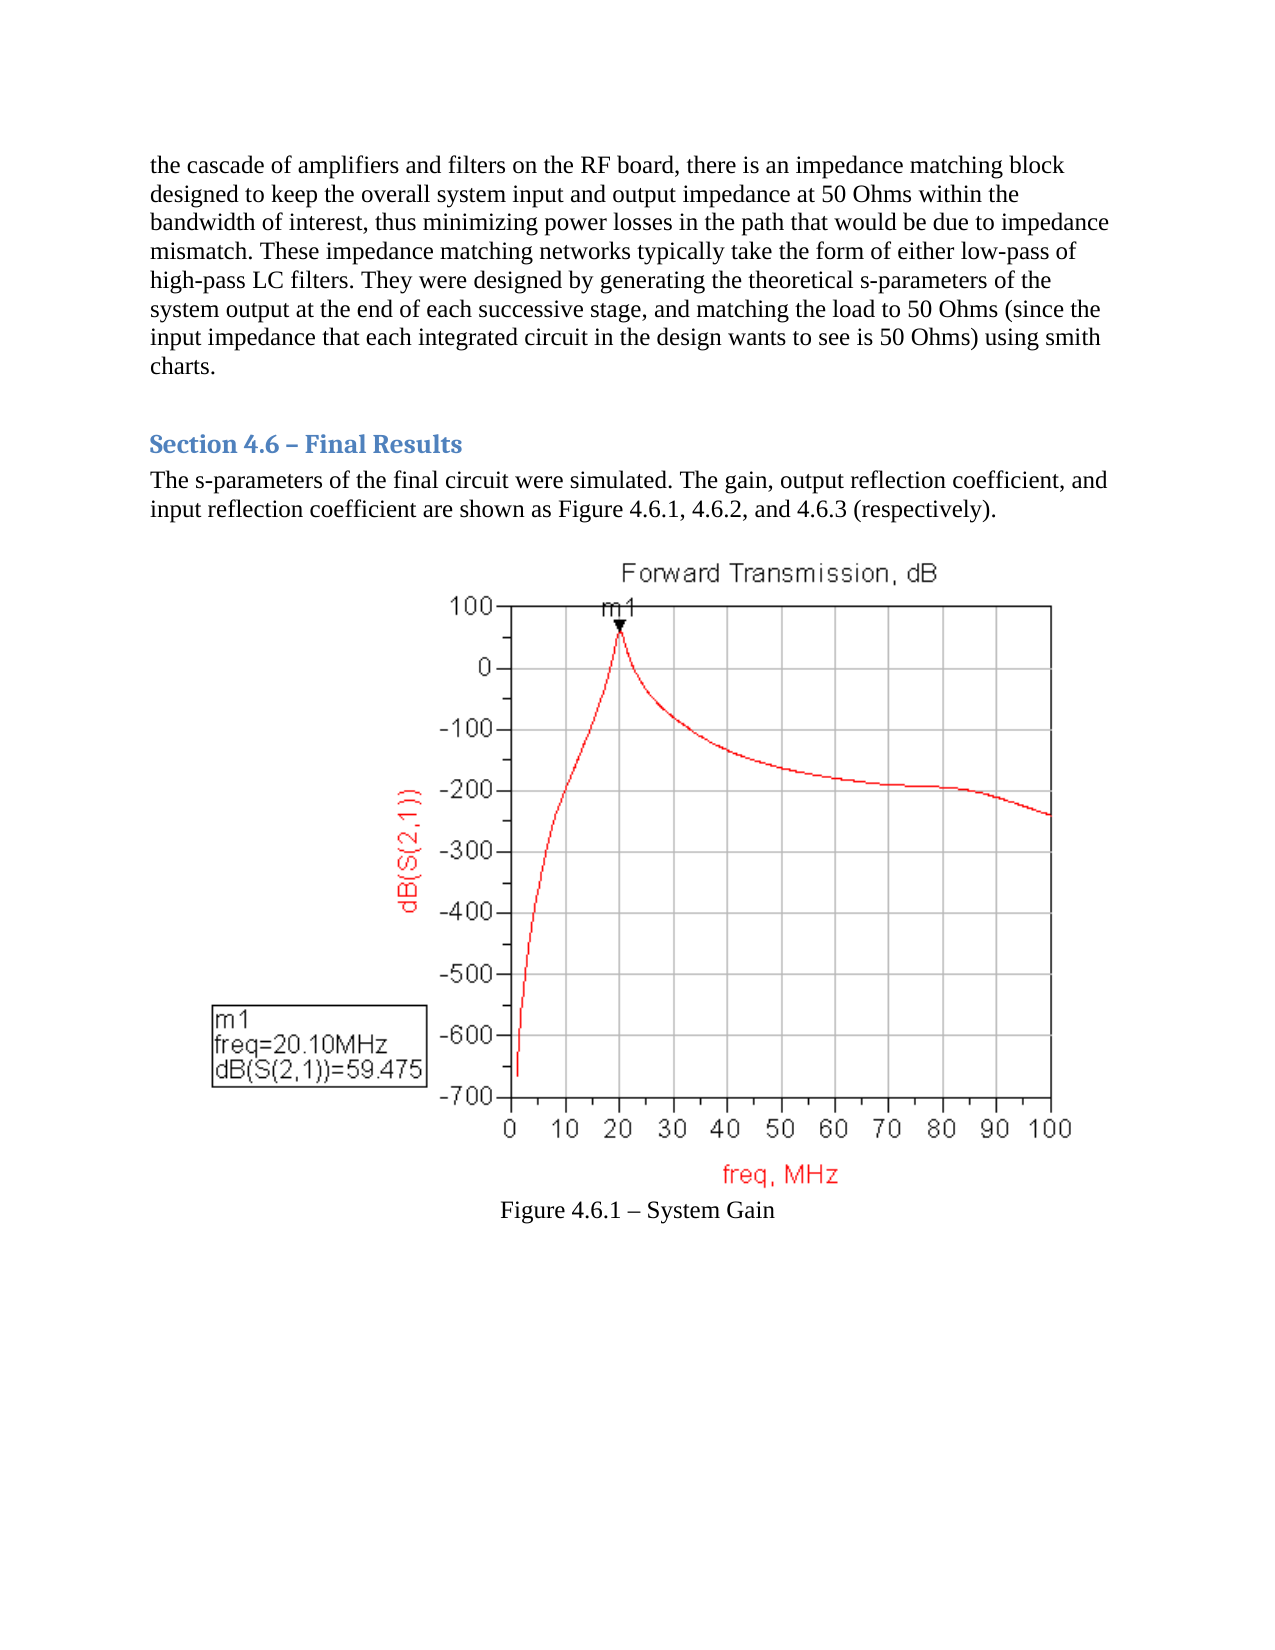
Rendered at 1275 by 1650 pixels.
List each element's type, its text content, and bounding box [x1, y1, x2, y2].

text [150, 150, 1125, 380]
subtitle Section 4.6 – Final Results [150, 429, 1125, 461]
picture [190, 551, 1085, 1196]
text The s-parameters of the final circuit were simulated. The gain, output reflection coefficient, and input reflection coefficient are shown as Figure 4.6.1, 4.6.2, and 4.6.3 (respectively). [150, 465, 1125, 523]
text Figure 4.6.1 – System Gain [150, 1195, 1125, 1224]
